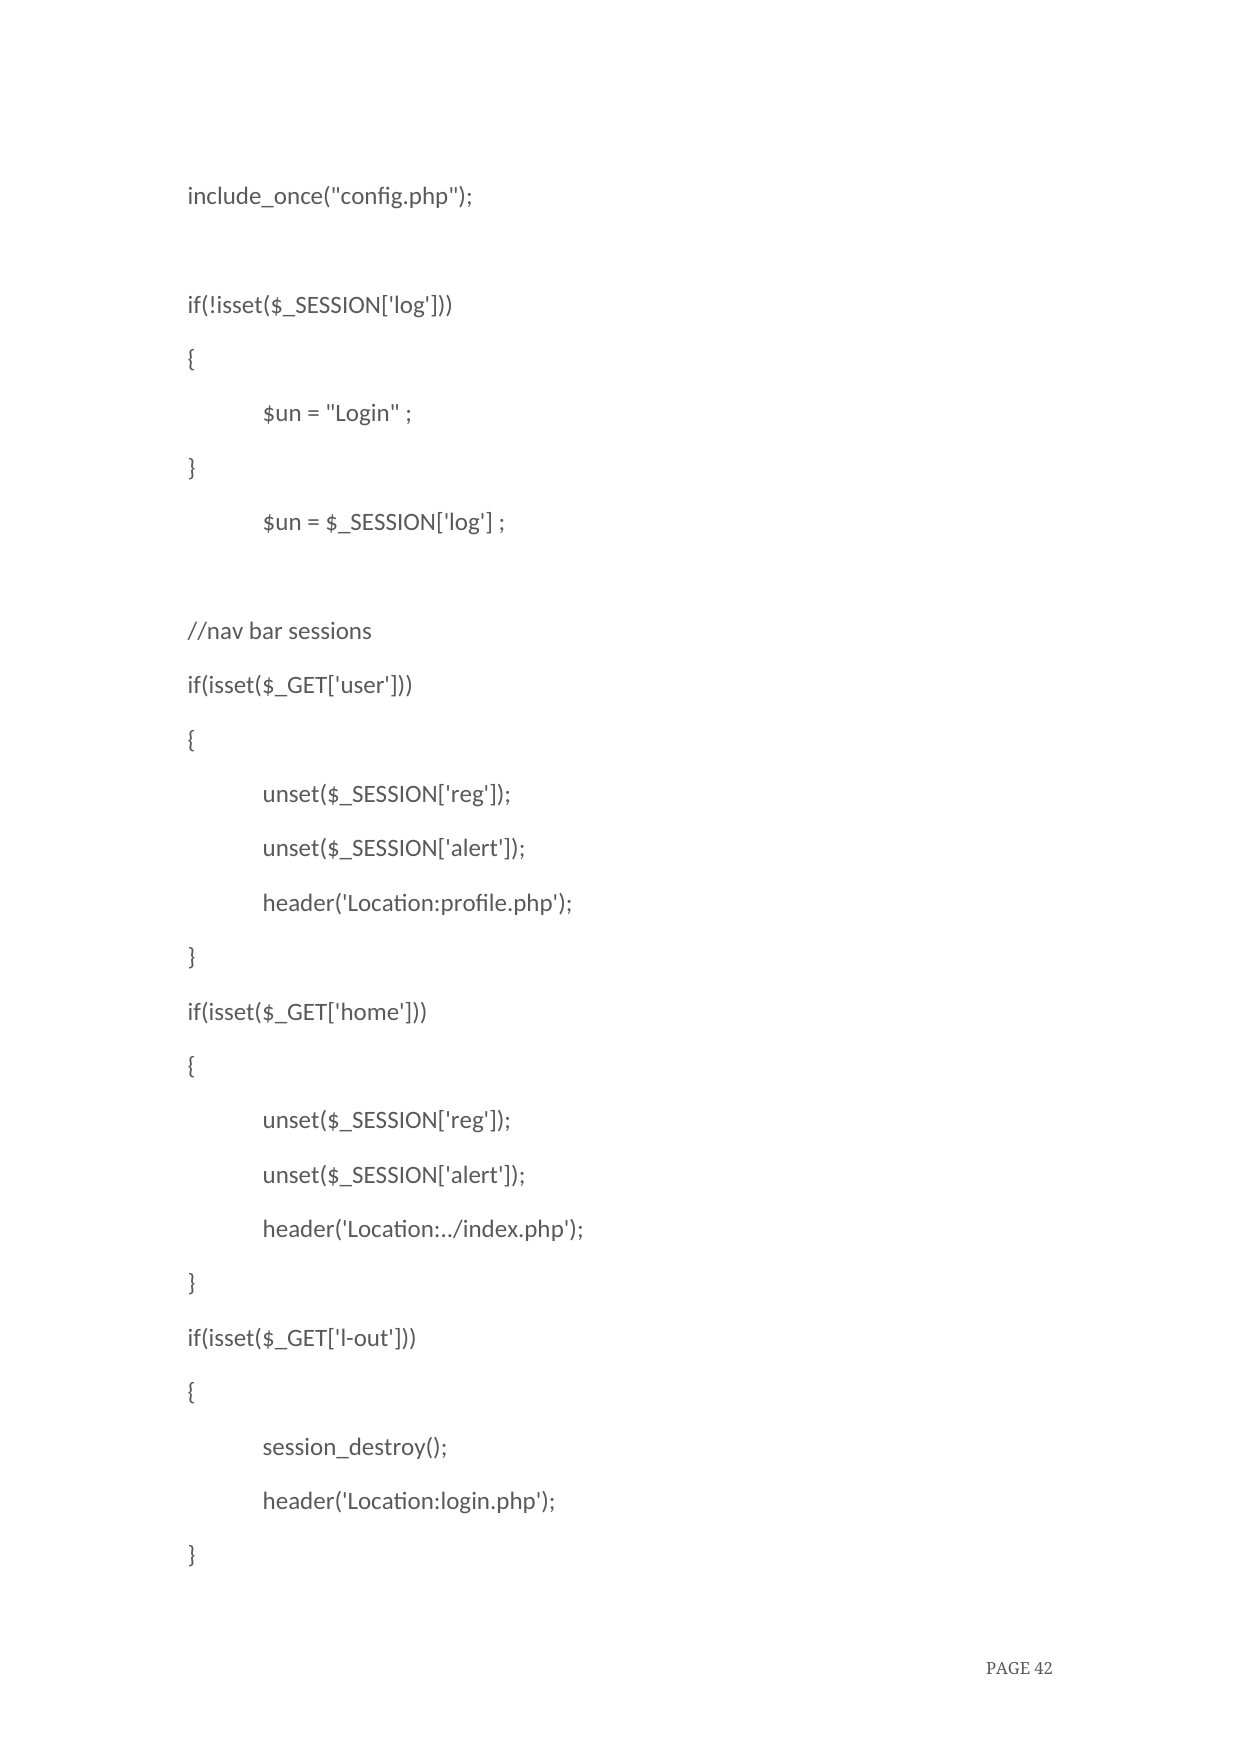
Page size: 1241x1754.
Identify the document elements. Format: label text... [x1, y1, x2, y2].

text if(!isset($_SESSION['log'])) [187, 289, 1053, 319]
text } [187, 1267, 1053, 1298]
text //nav bar sessions [187, 615, 1053, 646]
text $un = "Login" ; [187, 397, 1053, 428]
text { [187, 1050, 1053, 1081]
text if(isset($_GET['user'])) [187, 669, 1053, 700]
text session_destroy(); [187, 1431, 1053, 1461]
text { [187, 1376, 1053, 1407]
text unset($_SESSION['reg']); [187, 1104, 1053, 1135]
text $un = $_SESSION['log'] ; [187, 506, 1053, 537]
text { [187, 343, 1053, 374]
text } [187, 941, 1053, 972]
text unset($_SESSION['alert']); [187, 832, 1053, 863]
text header('Location:../index.php'); [187, 1213, 1053, 1244]
text unset($_SESSION['reg']); [187, 778, 1053, 809]
text } [187, 1539, 1053, 1570]
text include_once("config.php"); [187, 180, 1053, 211]
text header('Location:profile.php'); [187, 887, 1053, 917]
text unset($_SESSION['alert']); [187, 1159, 1053, 1189]
text { [187, 724, 1053, 754]
text header('Location:login.php'); [187, 1485, 1053, 1516]
text } [187, 452, 1053, 482]
text if(isset($_GET['home'])) [187, 996, 1053, 1026]
text if(isset($_GET['l-out'])) [187, 1322, 1053, 1352]
